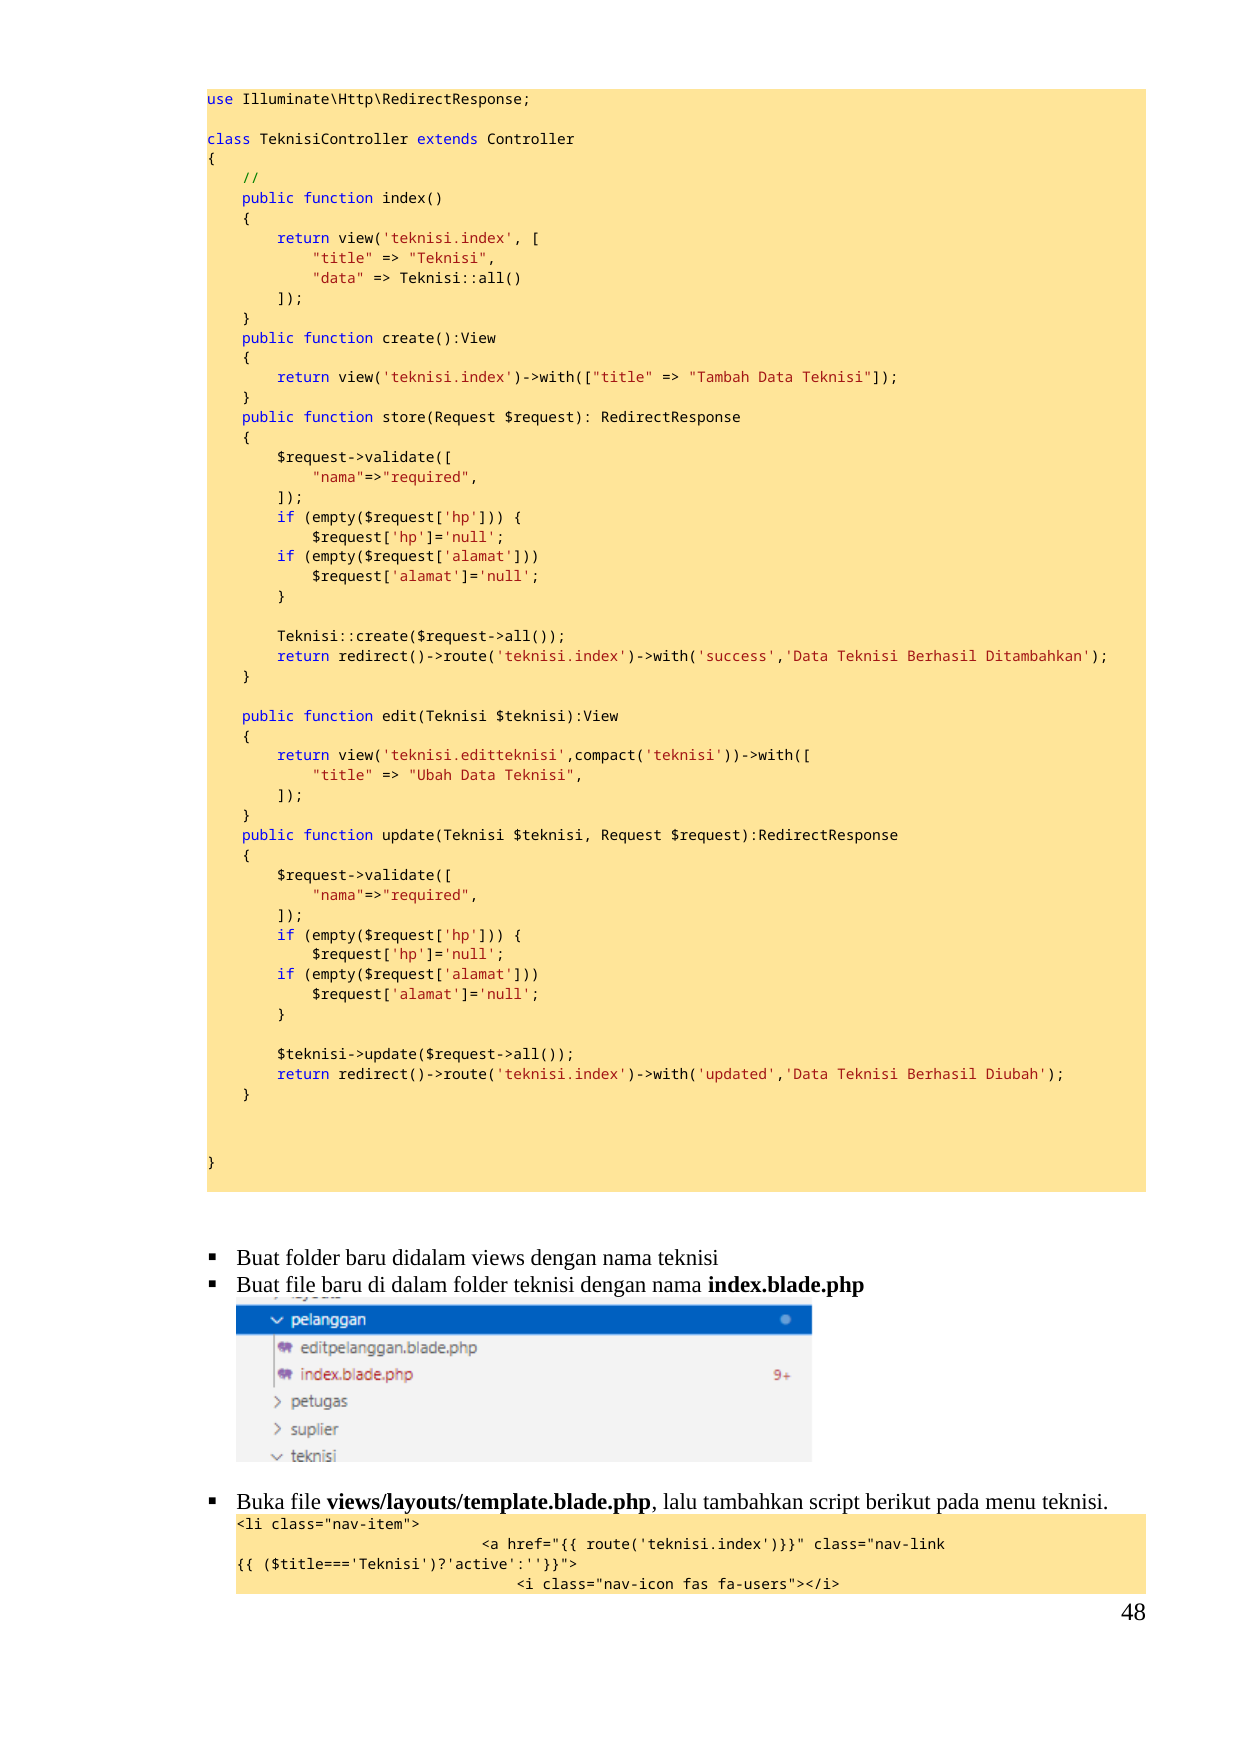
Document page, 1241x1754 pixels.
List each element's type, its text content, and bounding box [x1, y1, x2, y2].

text ]); [207, 288, 1146, 307]
text return redirect()->route('teknisi.index')->with('success','Data Teknisi Berhasil Ditambahkan'); [207, 646, 1146, 666]
text Teknisi::create($request->all()); [207, 626, 1146, 646]
text return view('teknisi.index', [ [207, 228, 1146, 248]
text { [207, 725, 1146, 745]
text public function edit(Teknisi $teknisi):View [207, 705, 1146, 725]
text "title" => "Ubah Data Teknisi", [207, 765, 1146, 785]
text "nama"=>"required", [207, 467, 1146, 487]
text { [207, 427, 1146, 447]
text <i class="nav-icon fas fa-users"></i> [236, 1574, 1146, 1594]
text $request['alamat']='null'; [207, 984, 1146, 1004]
text // [207, 168, 1146, 188]
list Buka file views/layouts/template.blade.php, lalu tambahkan script berikut pada menu teknisi. [207, 1488, 1146, 1514]
text "title" => "Teknisi", [207, 248, 1146, 268]
text } [207, 387, 1146, 407]
text "data" => Teknisi::all() [207, 268, 1146, 288]
text public function store(Request $request): RedirectResponse [207, 407, 1146, 427]
text if (empty($request['alamat'])) [207, 546, 1146, 566]
text ]); [207, 785, 1146, 805]
text } [207, 1083, 1146, 1103]
text public function index() [207, 188, 1146, 208]
list Buat folder baru didalam views dengan nama teknisi [207, 1244, 1146, 1271]
text { [207, 347, 1146, 367]
text public function update(Teknisi $teknisi, Request $request):RedirectResponse [207, 825, 1146, 845]
text "nama"=>"required", [207, 884, 1146, 904]
text } [207, 307, 1146, 327]
text $request->validate([ [207, 447, 1146, 467]
text ]); [207, 904, 1146, 924]
text <li class="nav-item"> [236, 1514, 1146, 1534]
text } [207, 1152, 1146, 1172]
text $teknisi->update($request->all()); [207, 1044, 1146, 1063]
text return redirect()->route('teknisi.index')->with('updated','Data Teknisi Berhasil Diubah'); [207, 1063, 1146, 1083]
text $request['hp']='null'; [207, 526, 1146, 546]
text } [207, 666, 1146, 686]
text { [207, 845, 1146, 864]
text $request['alamat']='null'; [207, 566, 1146, 586]
text use Illuminate\Http\RedirectResponse; [207, 89, 1146, 108]
text } [207, 805, 1146, 825]
picture [236, 1297, 833, 1462]
text public function create():View [207, 327, 1146, 347]
text if (empty($request['hp'])) { [207, 506, 1146, 526]
text ]); [207, 487, 1146, 506]
text class TeknisiController extends Controller [207, 128, 1146, 148]
text $request['hp']='null'; [207, 944, 1146, 964]
text } [207, 586, 1146, 606]
text return view('teknisi.index')->with(["title" => "Tambah Data Teknisi"]); [207, 367, 1146, 387]
text { [207, 208, 1146, 228]
text if (empty($request['hp'])) { [207, 924, 1146, 944]
text <a href="{{ route('teknisi.index')}}" class="nav-link {{ ($title==='Teknisi')?'active':''}}"> [236, 1534, 1146, 1574]
list Buat file baru di dalam folder teknisi dengan nama index.blade.php [207, 1271, 1146, 1297]
text } [207, 1004, 1146, 1024]
text { [207, 148, 1146, 168]
text return view('teknisi.editteknisi',compact('teknisi'))->with([ [207, 745, 1146, 765]
text if (empty($request['alamat'])) [207, 964, 1146, 984]
text $request->validate([ [207, 864, 1146, 884]
